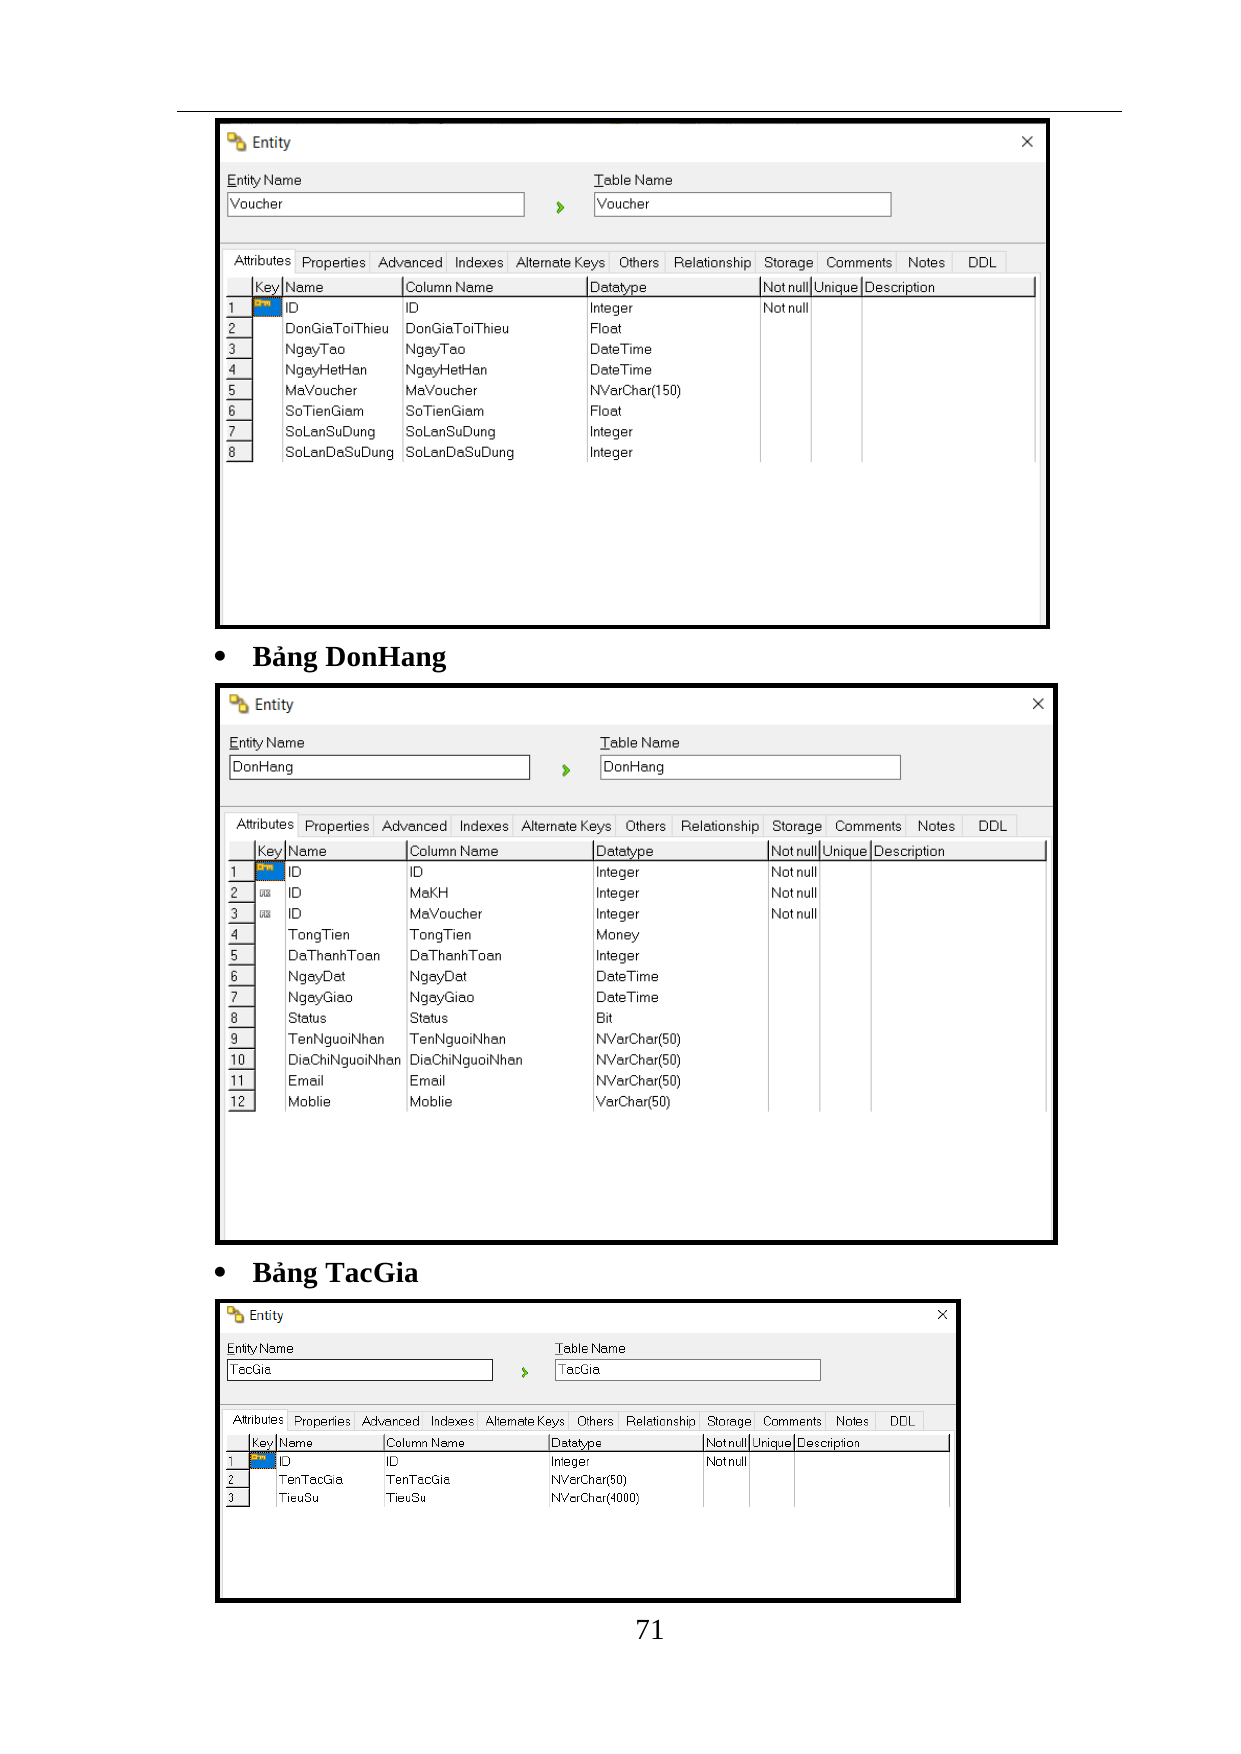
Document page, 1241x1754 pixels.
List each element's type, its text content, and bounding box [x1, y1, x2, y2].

list Bảng DonHang [215, 639, 1122, 673]
picture [220, 123, 1046, 625]
picture [220, 688, 1053, 1240]
list Bảng TacGia [215, 1255, 1122, 1288]
picture [220, 1303, 956, 1598]
